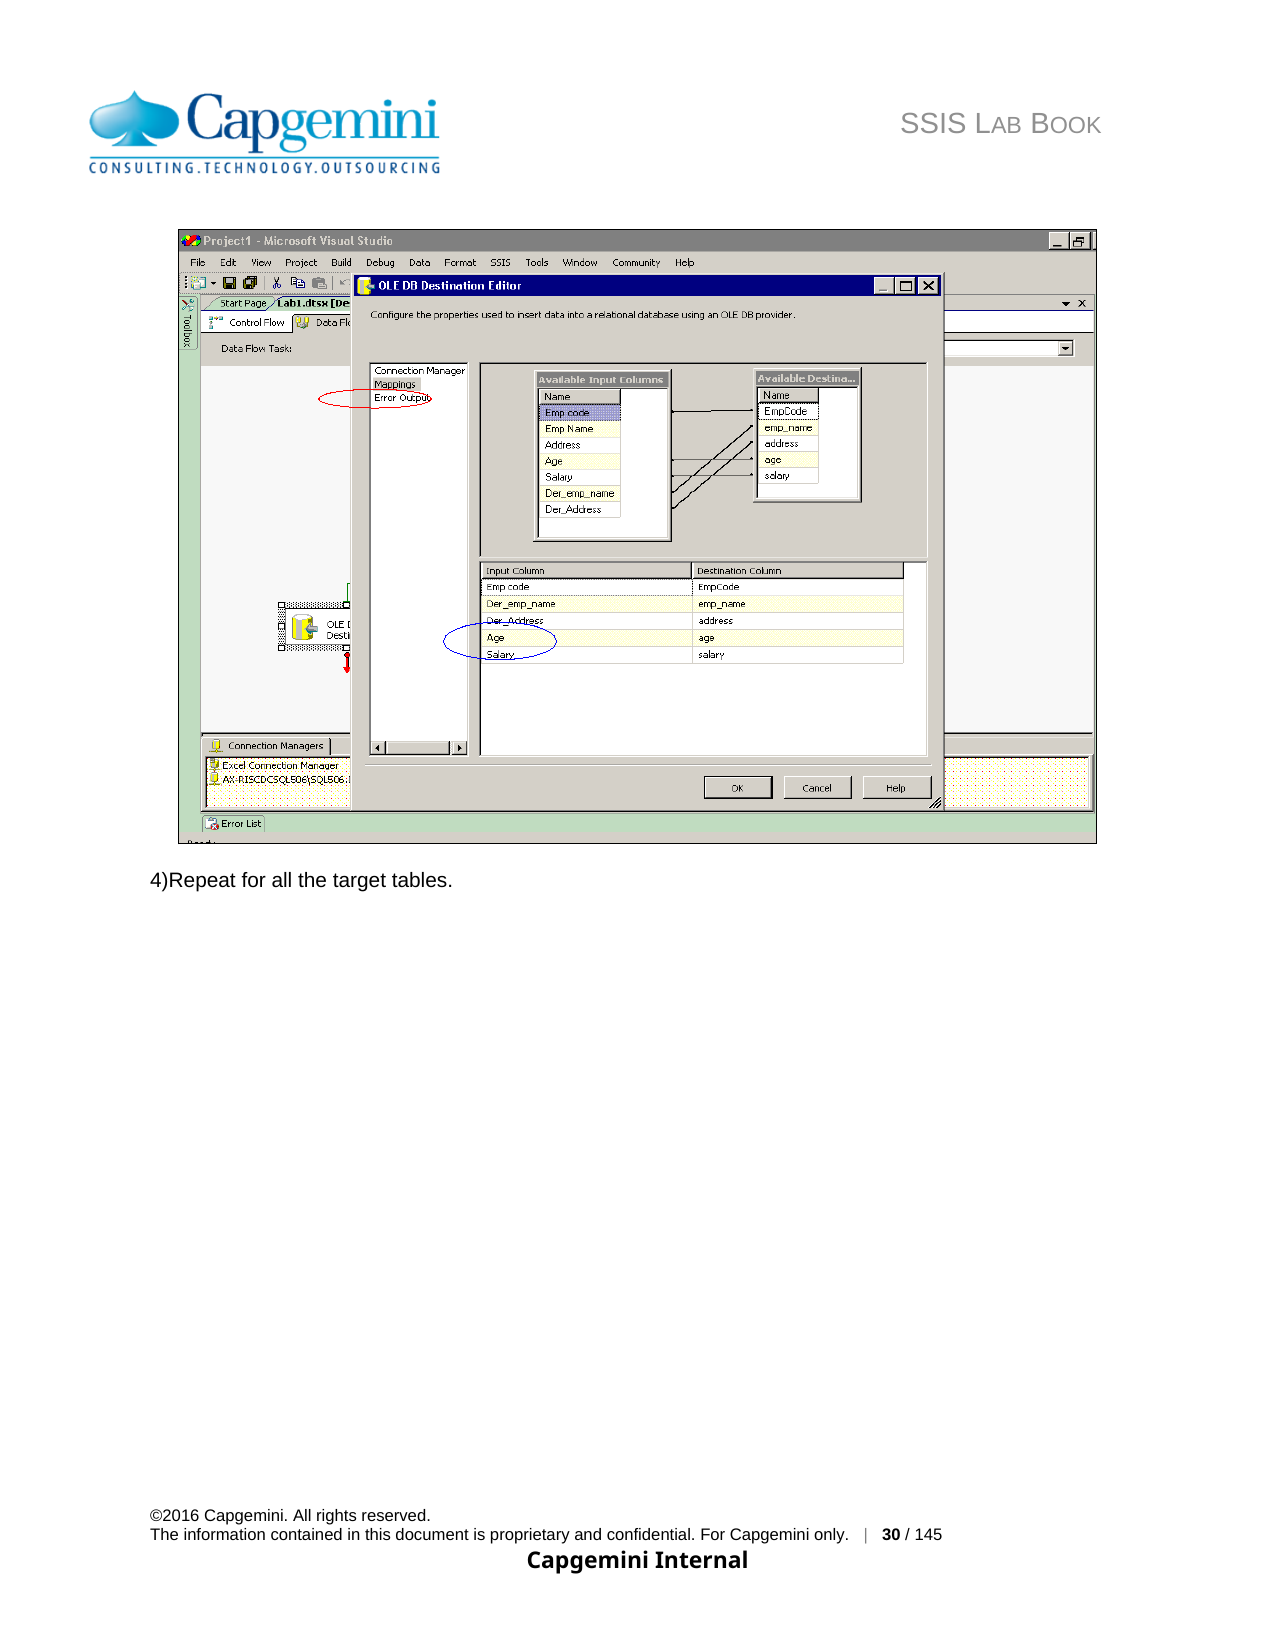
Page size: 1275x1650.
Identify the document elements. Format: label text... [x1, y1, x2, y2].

picture [87, 89, 443, 177]
picture [179, 230, 1096, 843]
text 4)Repeat for all the target tables. [150, 868, 1125, 892]
